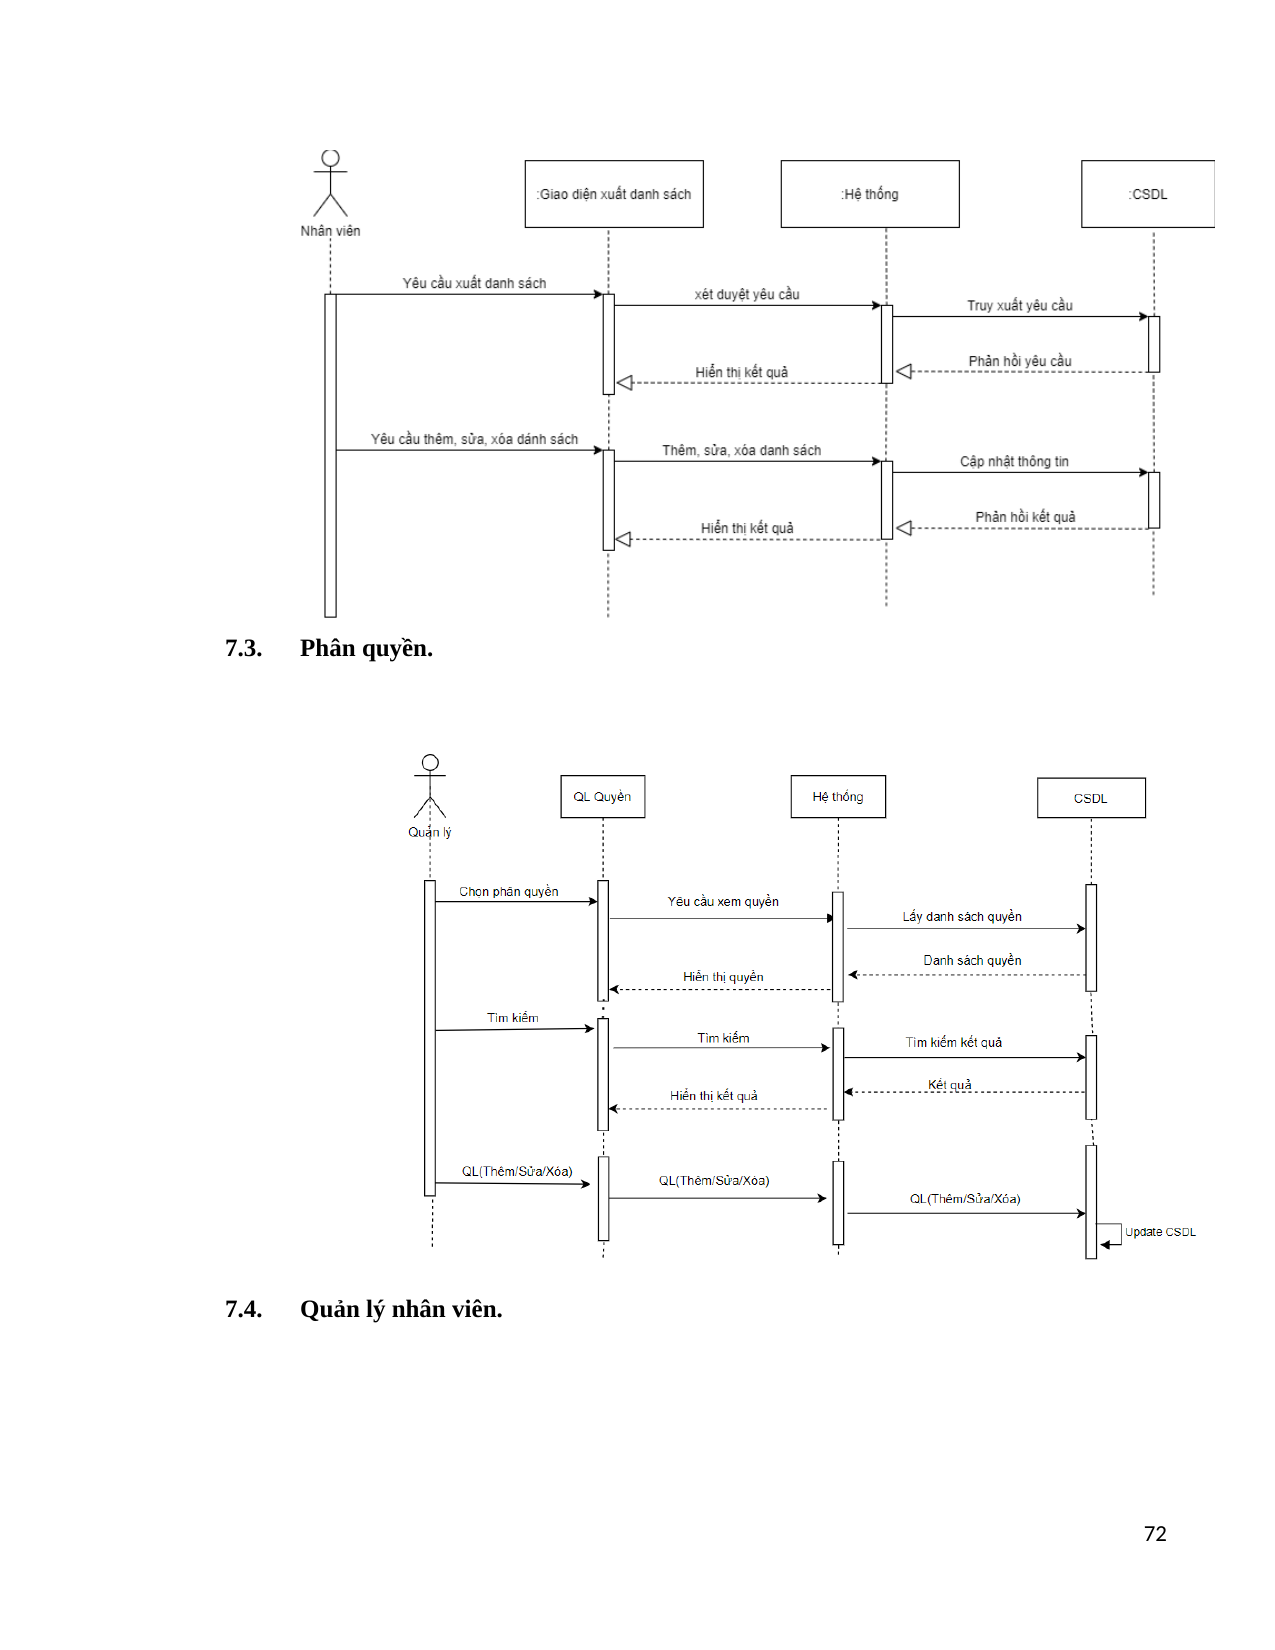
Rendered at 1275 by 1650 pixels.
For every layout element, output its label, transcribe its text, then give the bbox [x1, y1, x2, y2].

picture [300, 676, 1275, 1280]
picture [300, 150, 1215, 620]
list Quản lý nhân viên. [225, 1294, 1167, 1322]
list Phân quyền. [225, 633, 1167, 662]
